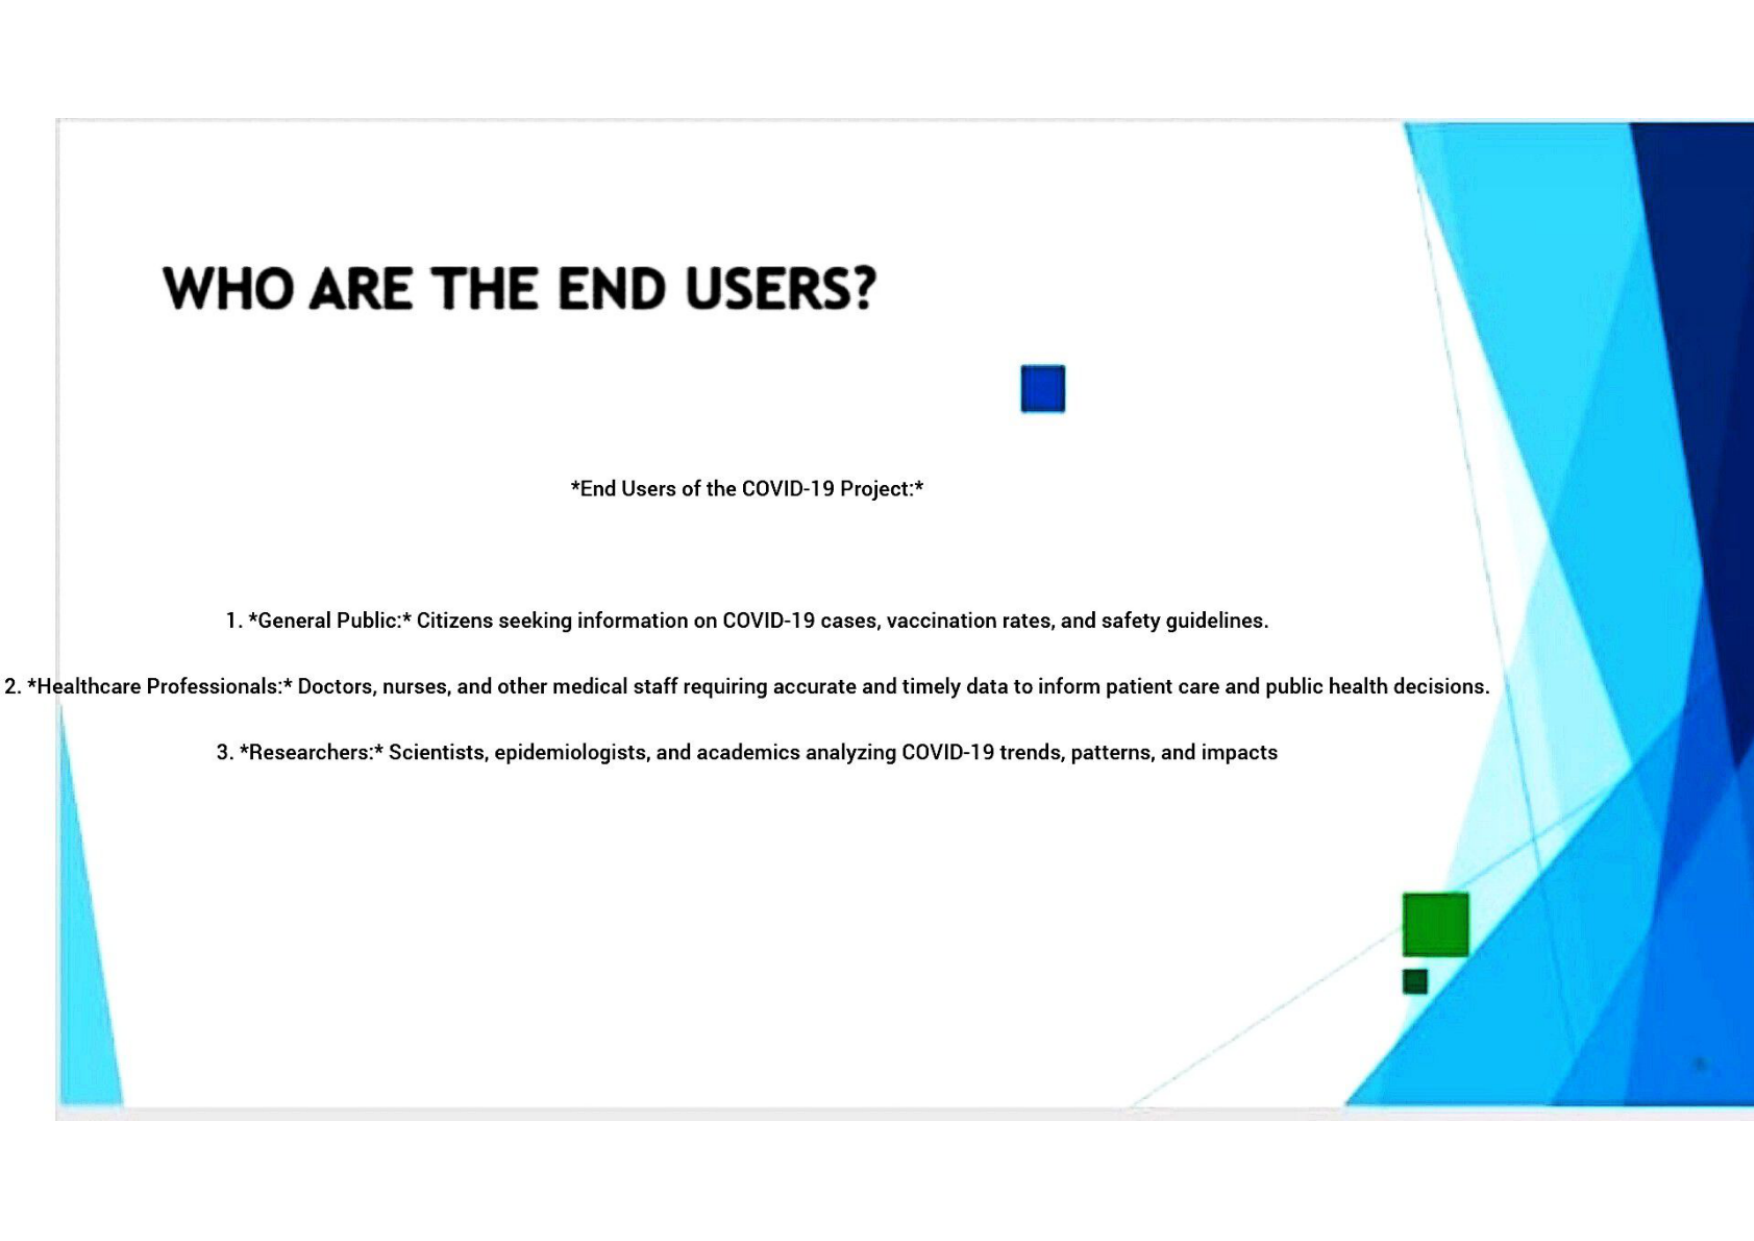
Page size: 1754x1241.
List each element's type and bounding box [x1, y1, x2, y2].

picture [0, 118, 1754, 1121]
